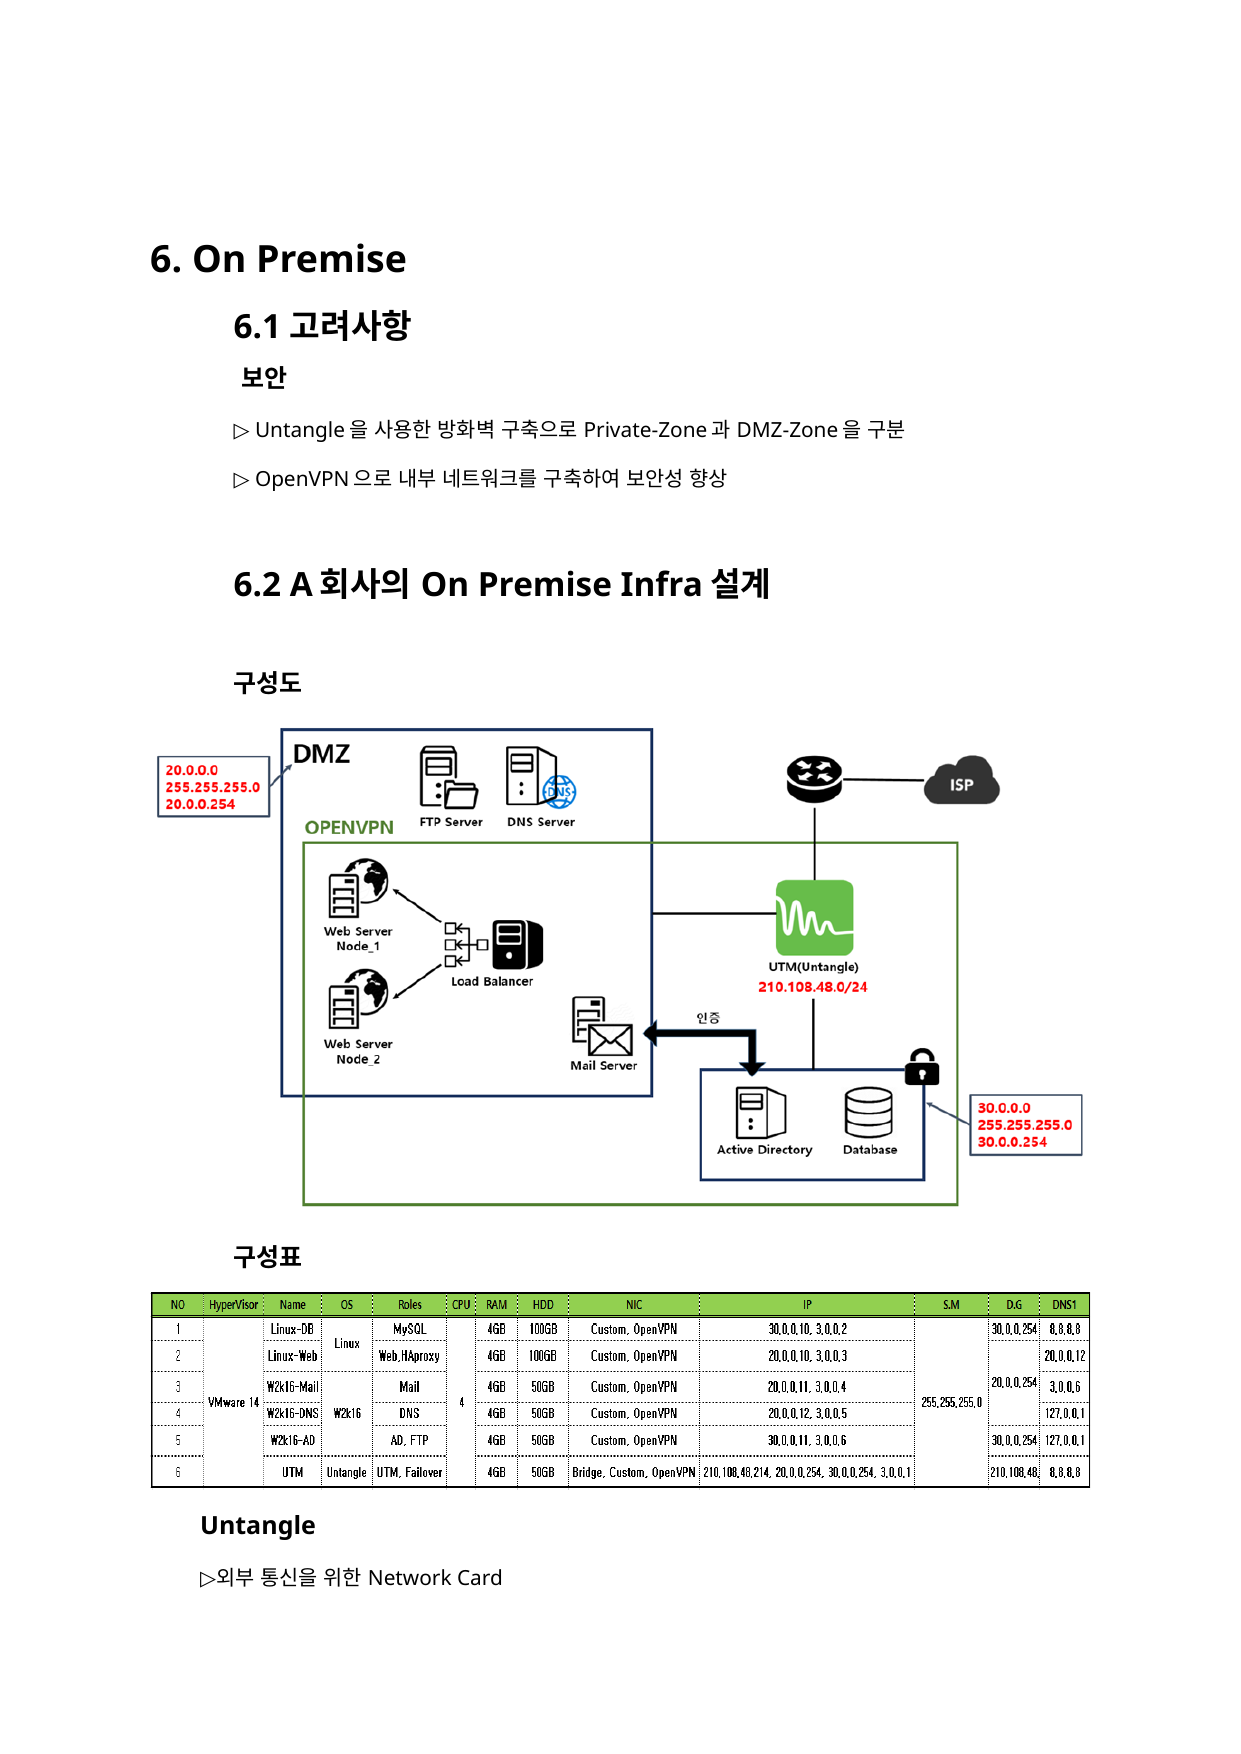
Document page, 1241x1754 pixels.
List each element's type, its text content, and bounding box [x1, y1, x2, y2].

picture [150, 718, 1091, 1220]
text 보안 [192, 358, 1090, 395]
text 구성표 [150, 1238, 1090, 1274]
text ▷ Untangle을 사용한 방화벽 구축으로 Private-Zone과 DMZ-Zone을 구분 [192, 413, 1090, 444]
subtitle 6.2 A회사의 On Premise Infra설계 [150, 558, 1090, 606]
text Untangle [150, 1508, 1090, 1542]
text ▷ OpenVPN으로 내부 네트워크를 구축하여 보안성 향상 [192, 462, 1090, 492]
text 구성도 [150, 663, 1090, 700]
picture [150, 1292, 1091, 1490]
subtitle 6.1 고려사항 [150, 300, 1090, 348]
title 6. On Premise [150, 232, 1090, 283]
text ▷외부 통신을 위한 Network Card [150, 1561, 1090, 1591]
